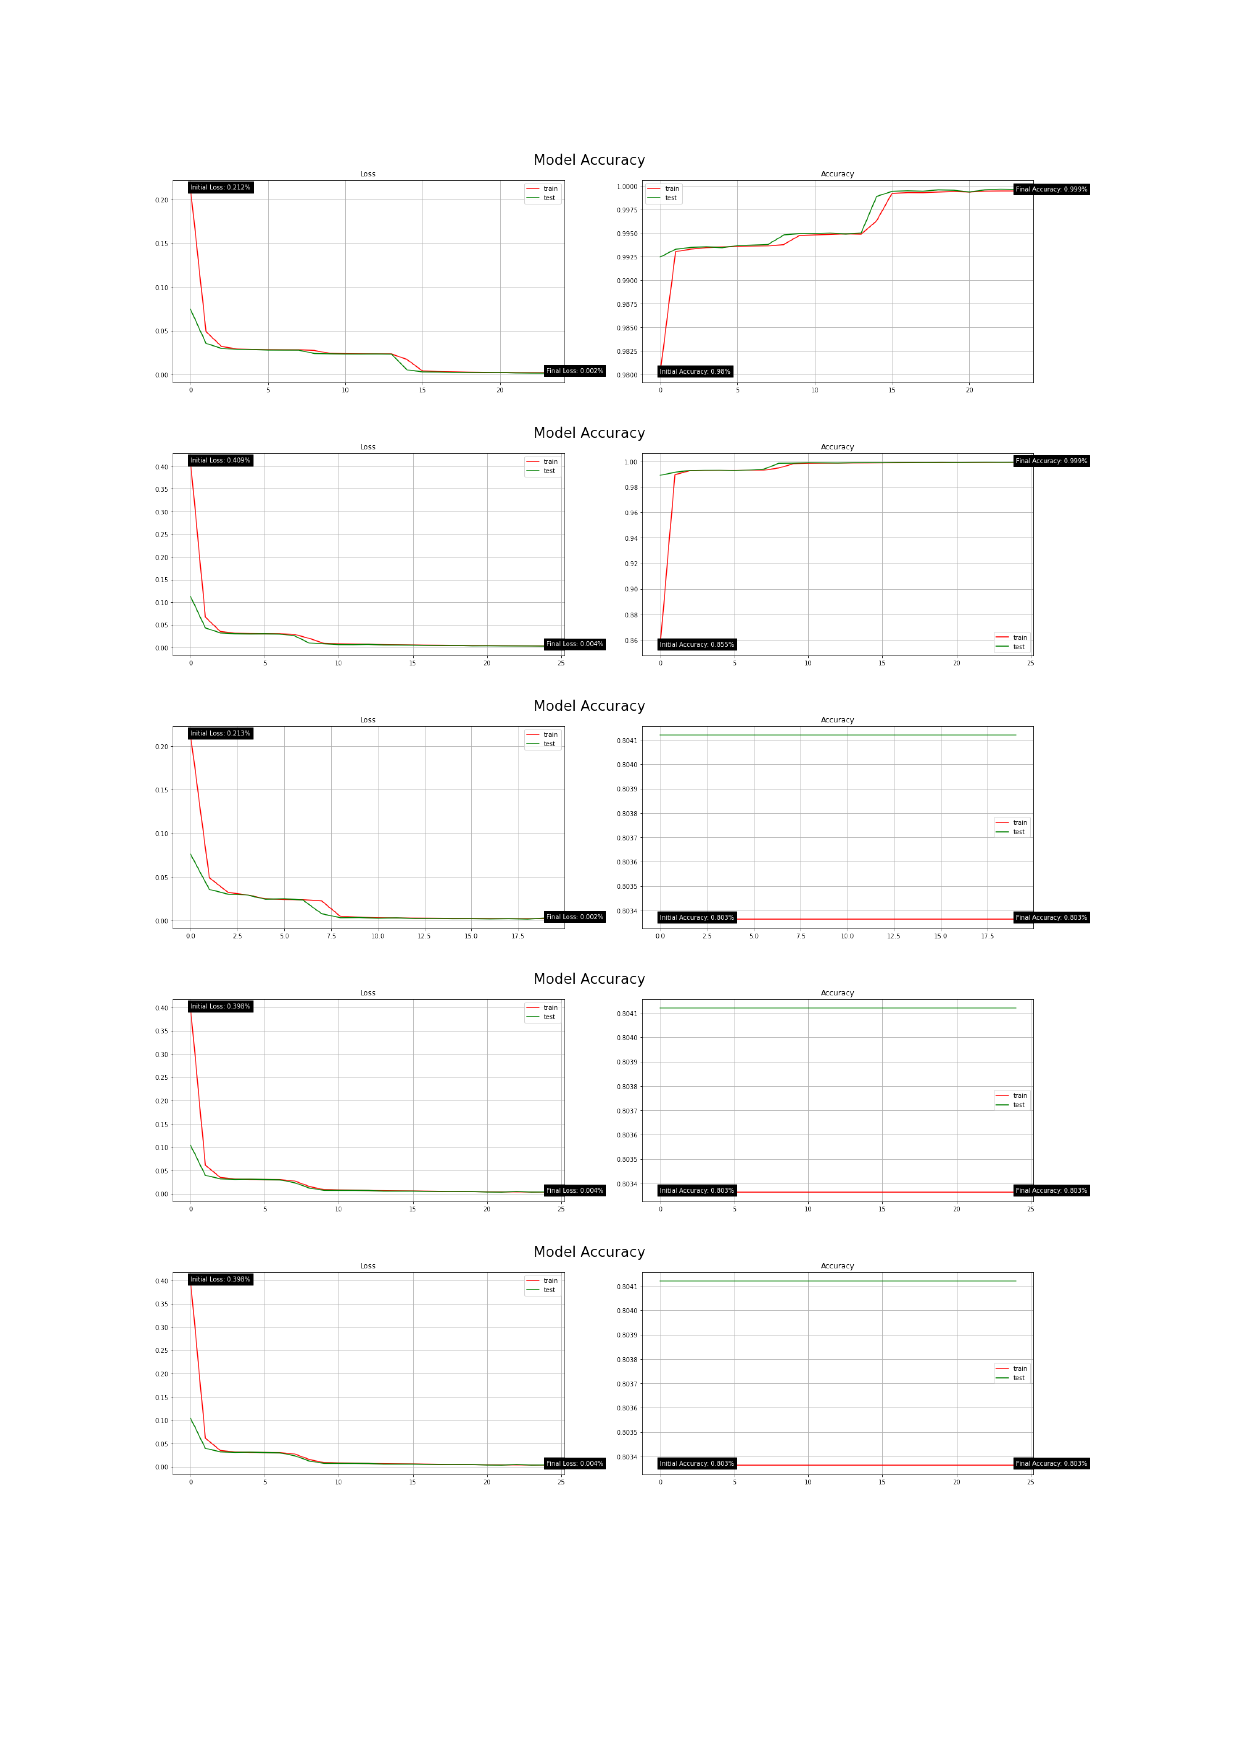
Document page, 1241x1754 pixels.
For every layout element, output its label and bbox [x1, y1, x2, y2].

picture [150, 150, 1091, 397]
picture [150, 969, 1091, 1216]
picture [150, 423, 1091, 670]
picture [150, 1242, 1091, 1489]
picture [150, 696, 1091, 943]
